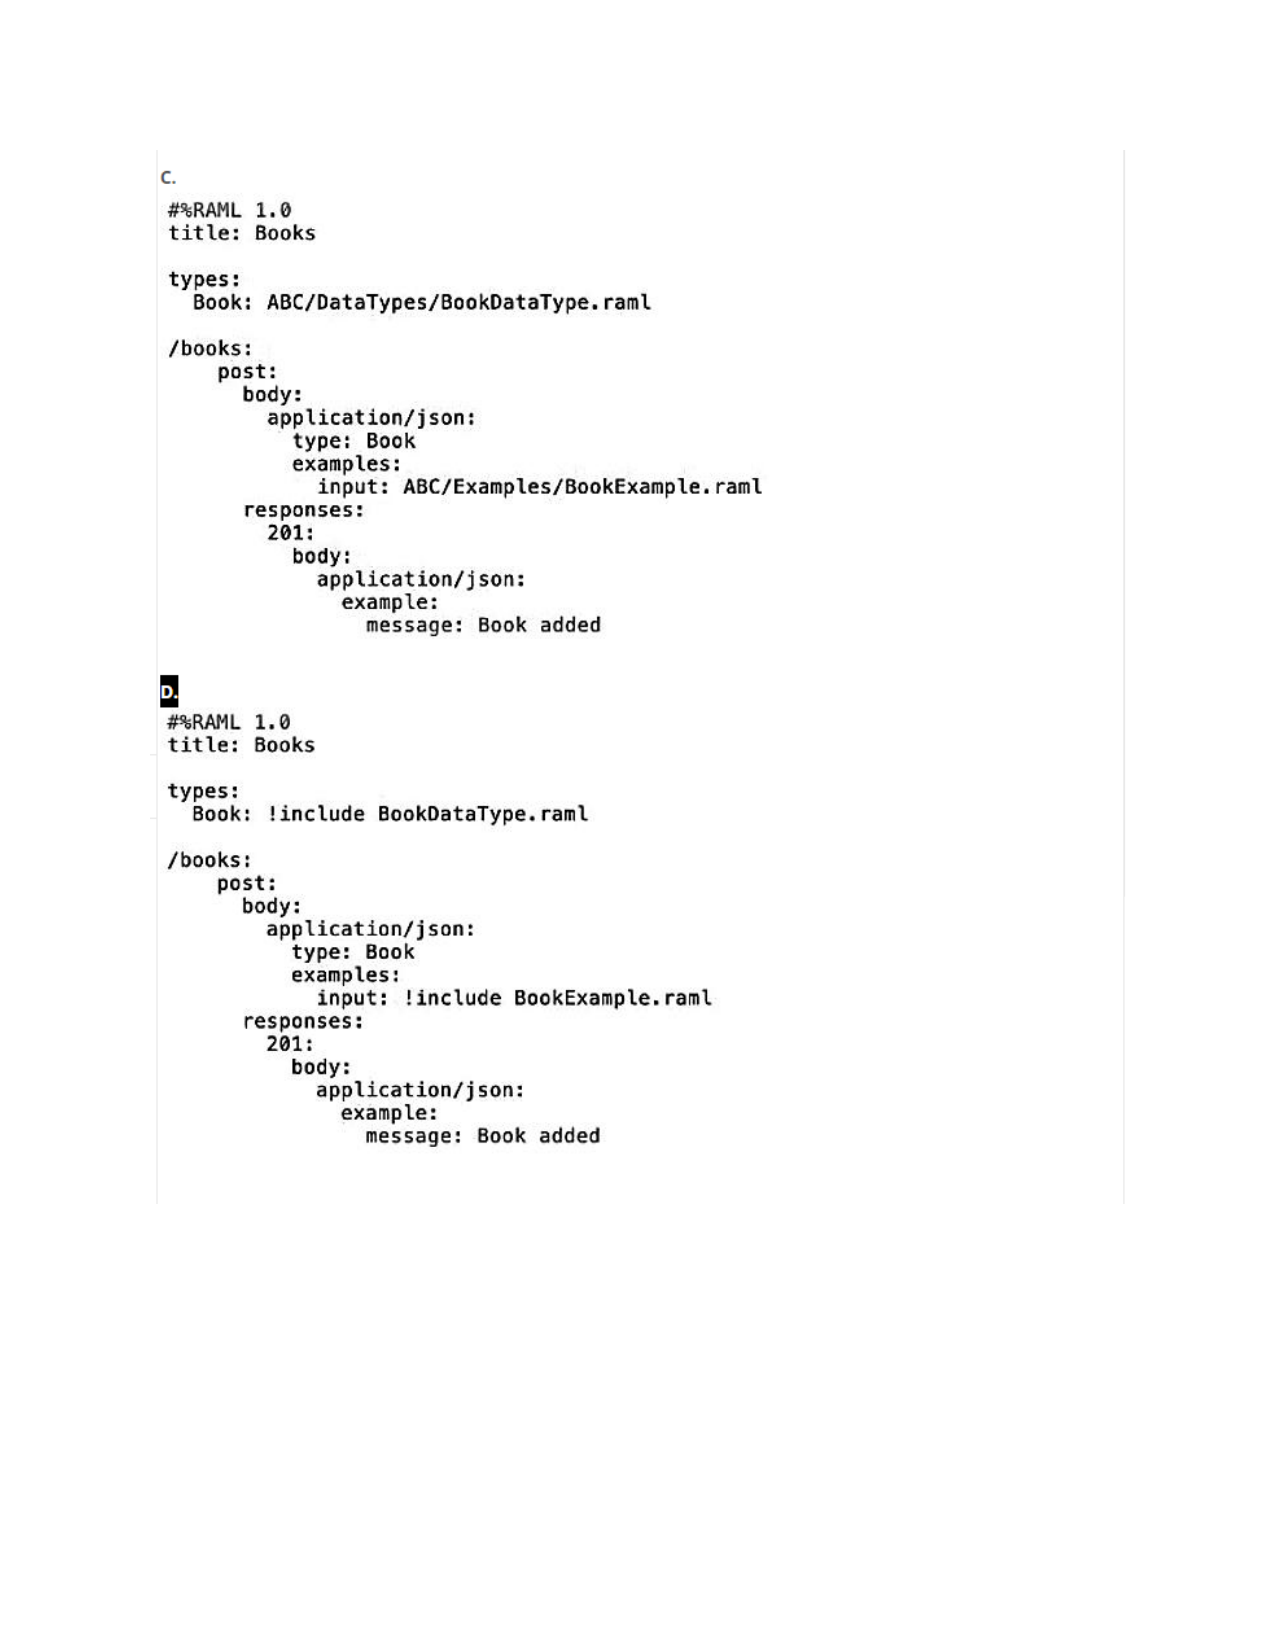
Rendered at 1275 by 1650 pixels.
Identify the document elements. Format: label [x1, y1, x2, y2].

picture [150, 150, 1125, 1204]
